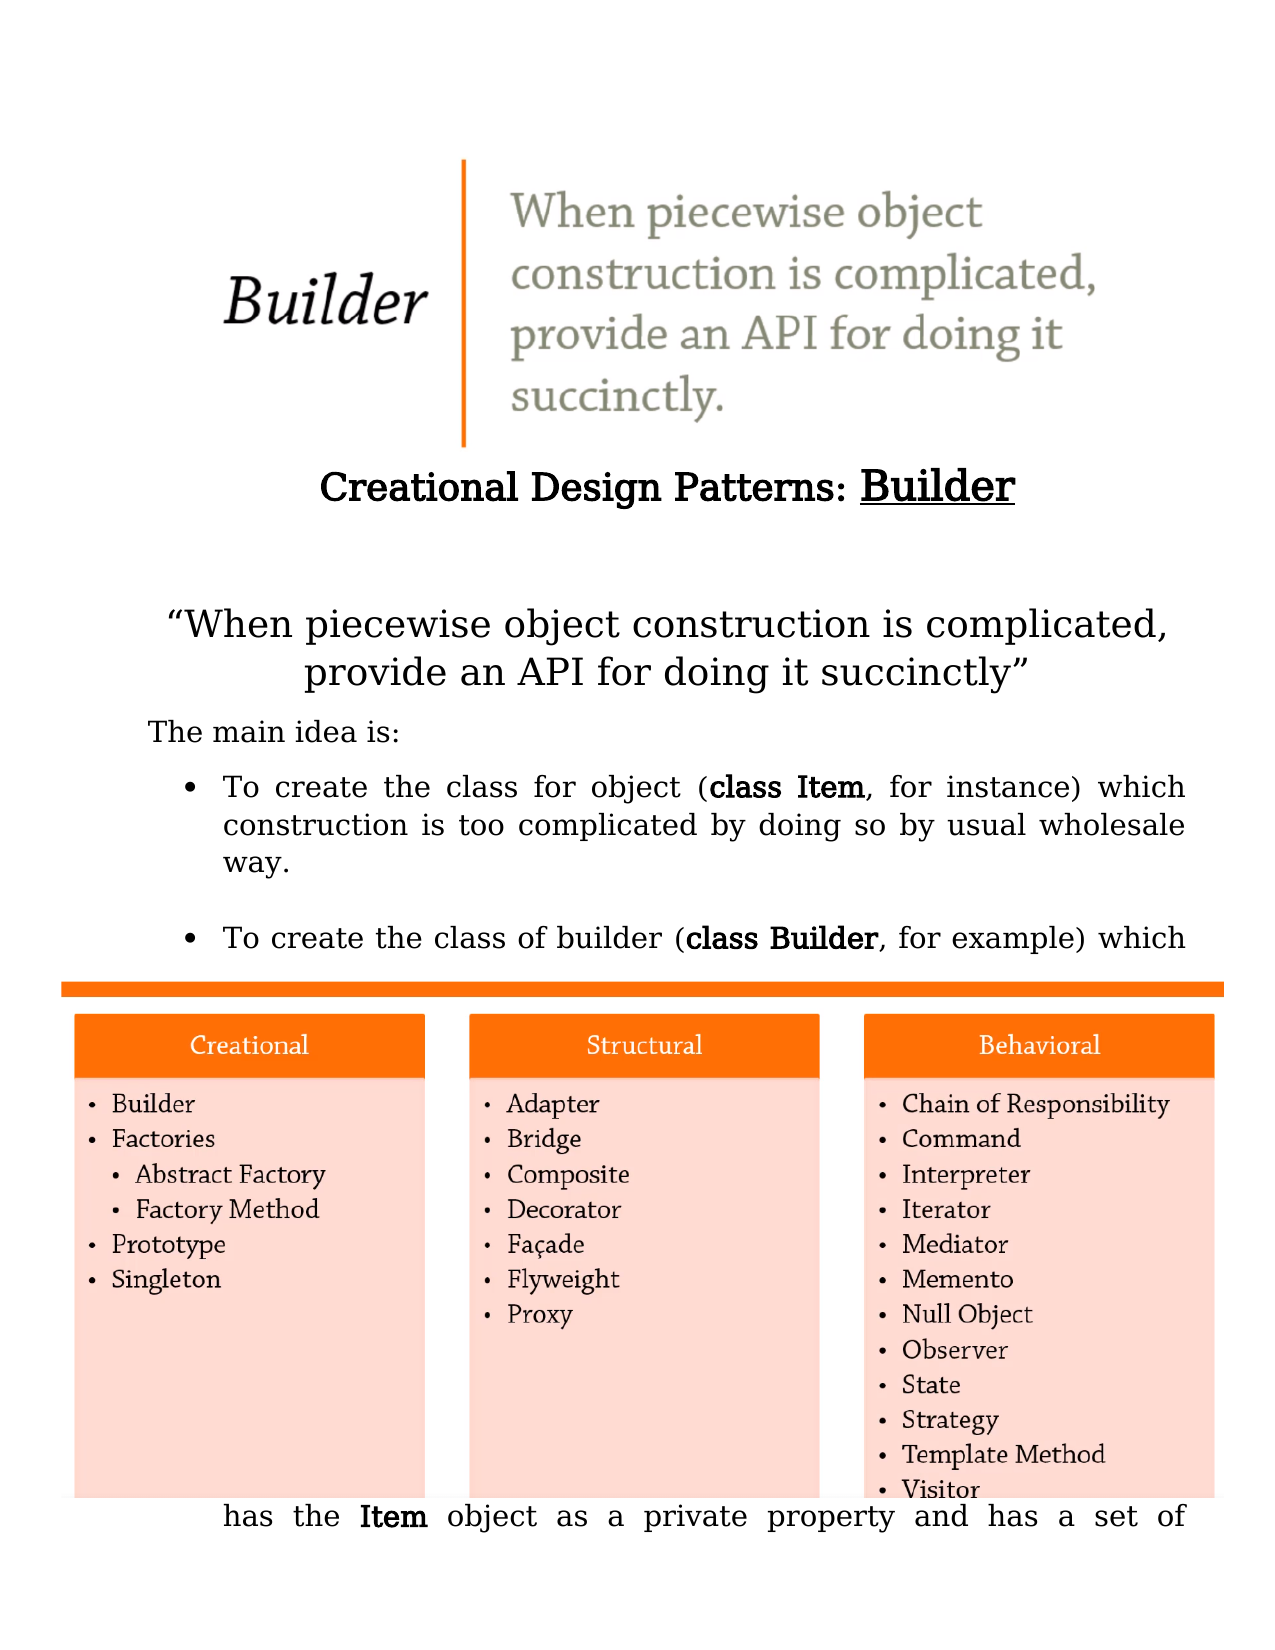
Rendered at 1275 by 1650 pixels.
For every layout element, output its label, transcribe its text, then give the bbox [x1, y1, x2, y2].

text The main idea is: [148, 714, 1186, 749]
list To create the class for object (class Item, for instance) which construction is too complicated by doing so by usual wholesale way. [185, 768, 1186, 879]
picture [209, 151, 1110, 452]
text “When piecewise object construction is complicated, provide an API for doing it succinctly” [148, 600, 1186, 693]
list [185, 1498, 1186, 1533]
picture [61, 977, 1224, 1498]
